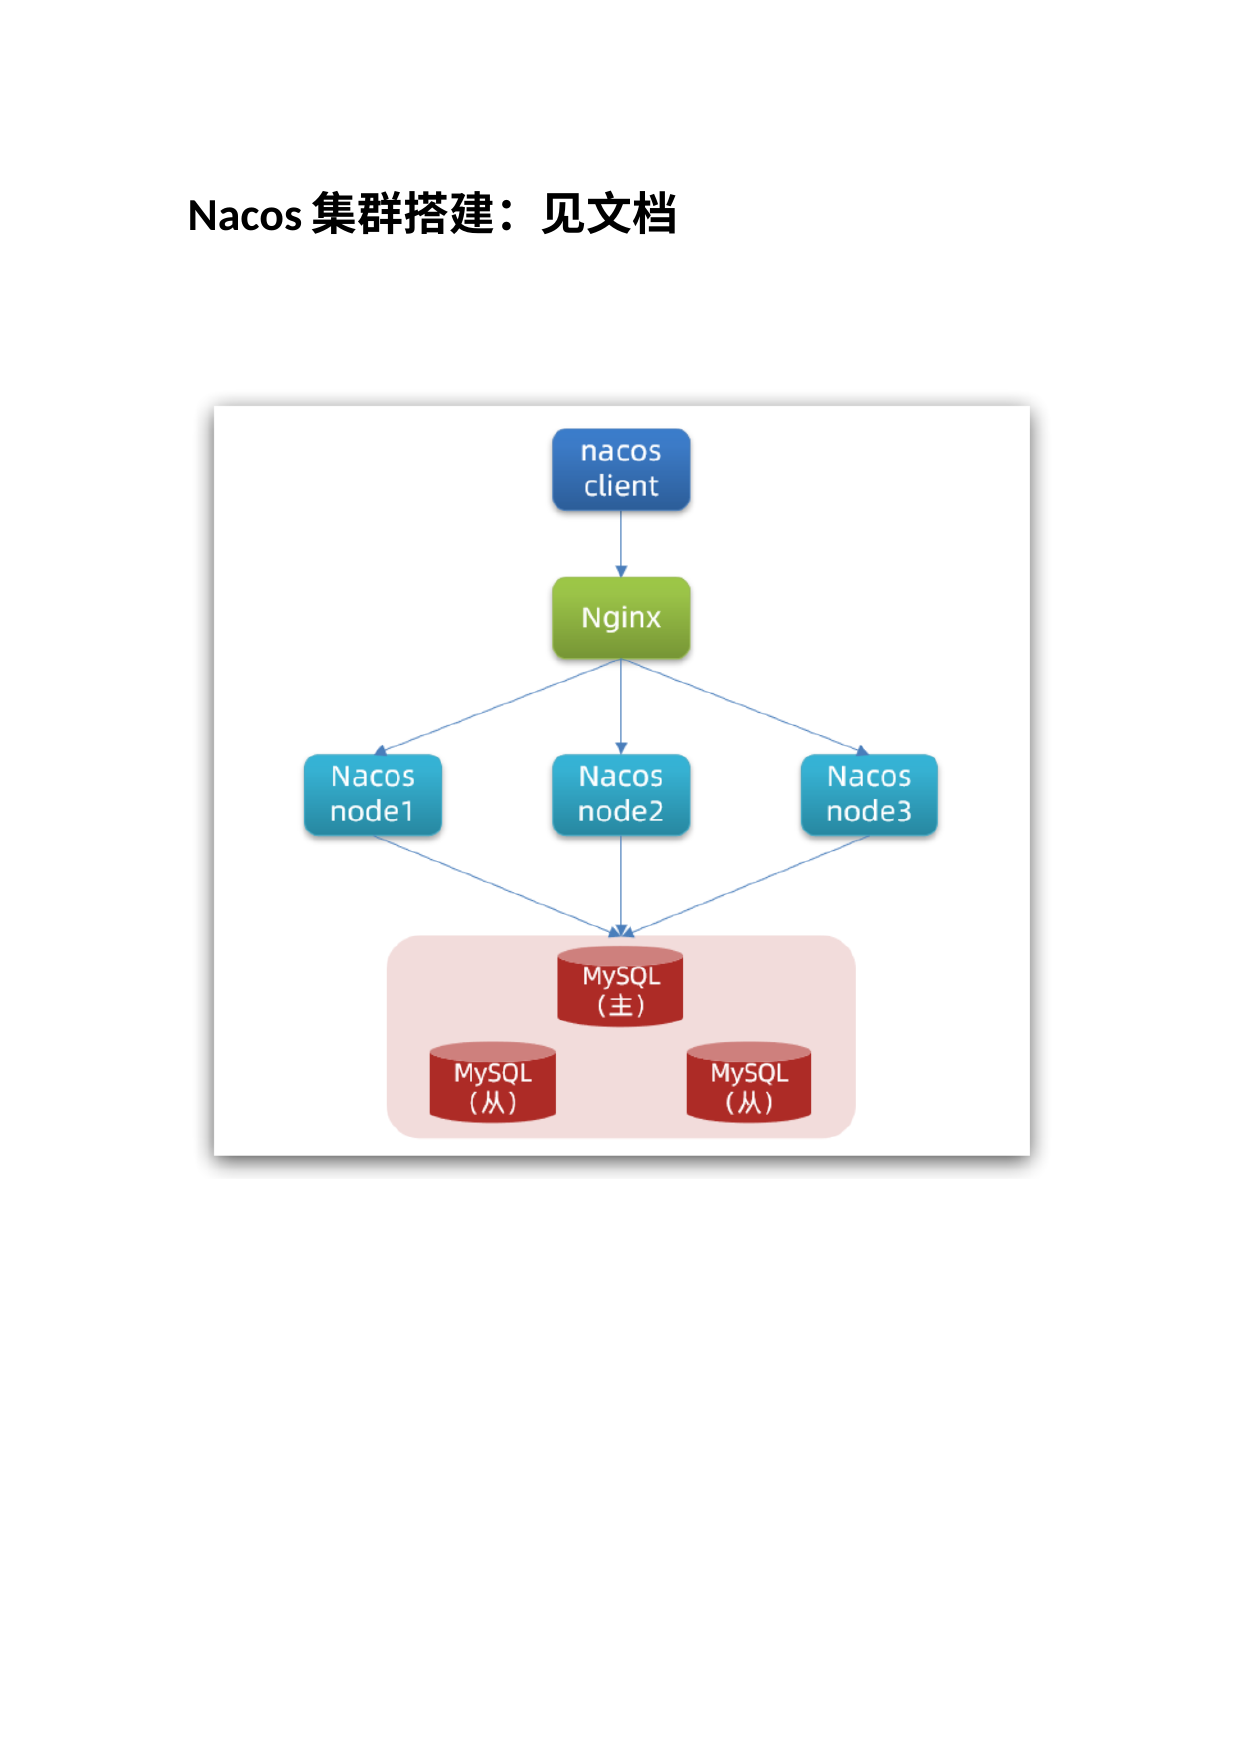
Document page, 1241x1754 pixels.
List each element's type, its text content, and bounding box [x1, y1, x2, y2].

picture [187, 386, 1052, 1179]
subtitle Nacos集群搭建：见文档 [187, 162, 1053, 259]
